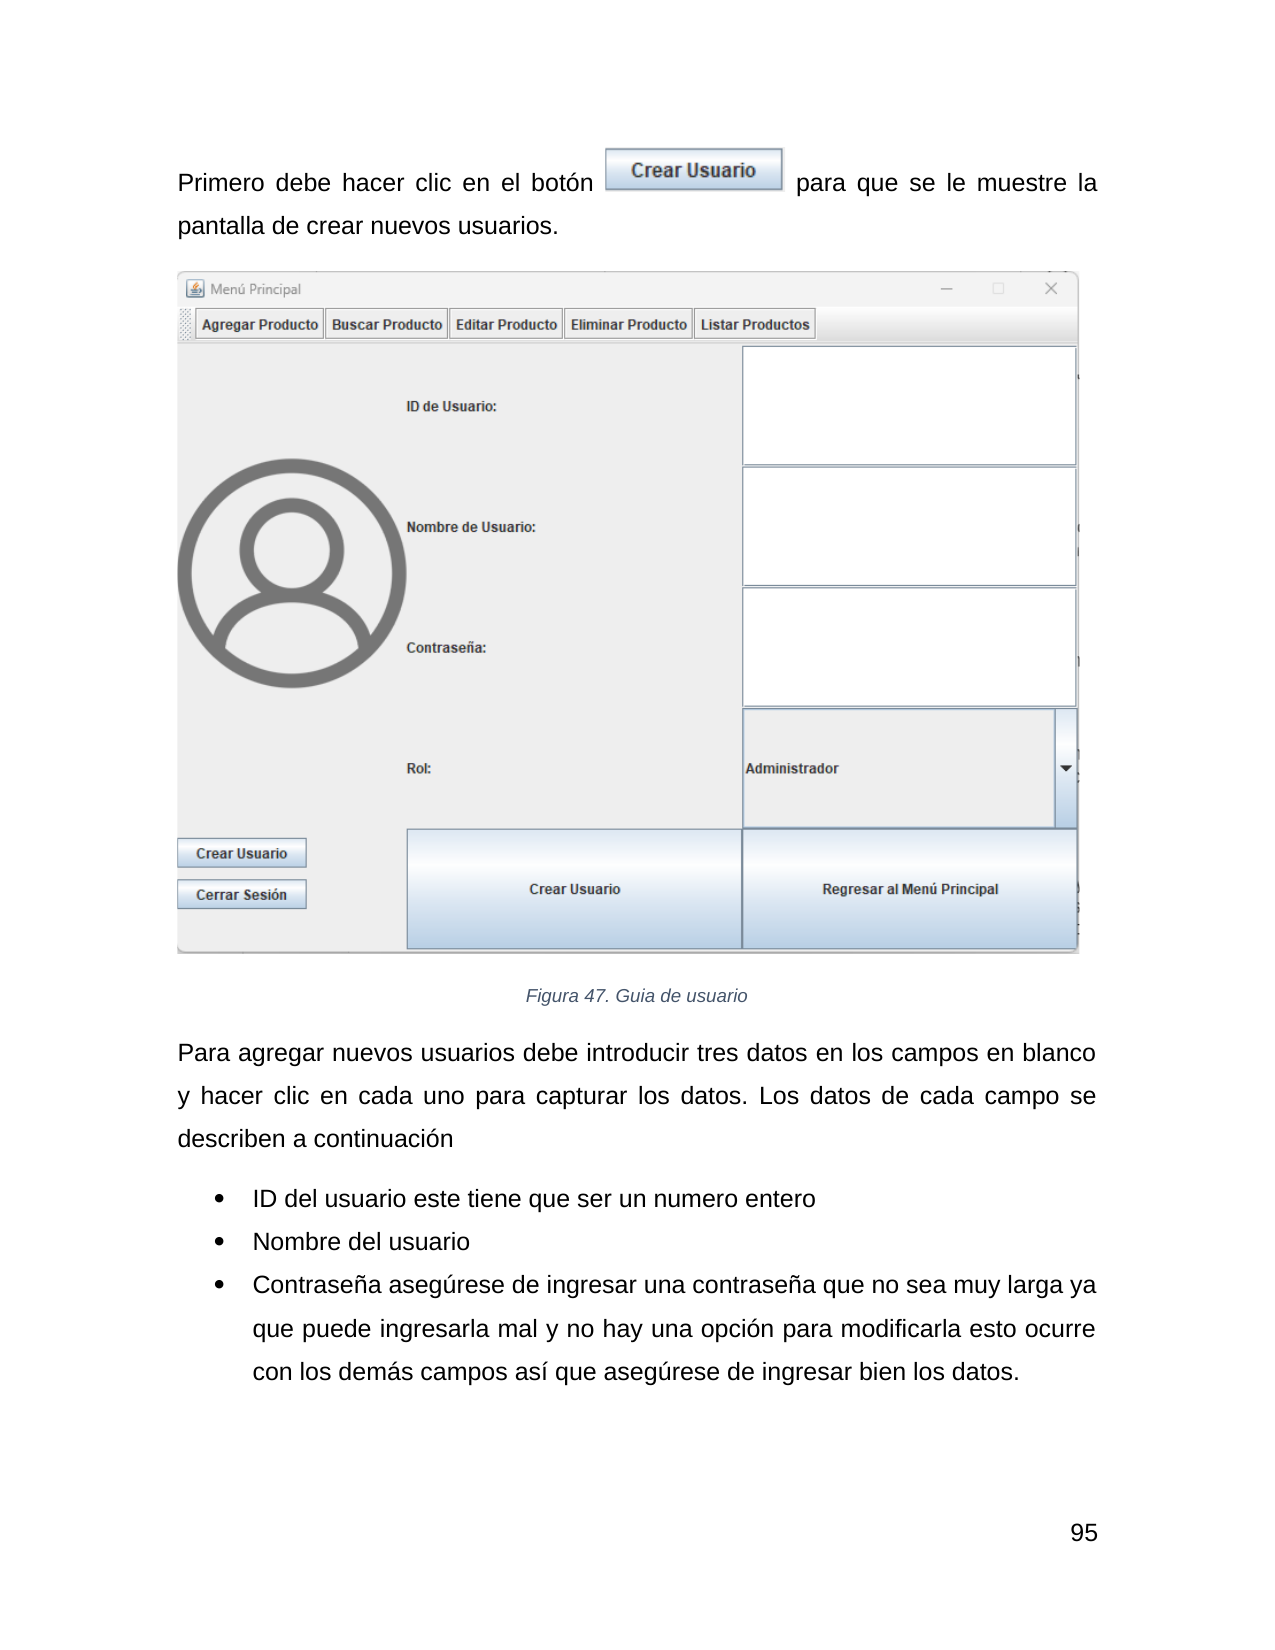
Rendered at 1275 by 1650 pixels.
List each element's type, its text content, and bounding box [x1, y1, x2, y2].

text Para agregar nuevos usuarios debe introducir tres datos en los campos en blanco y hacer clic en cada uno para capturar los datos. Los datos de cada campo se describen a continuación [177, 1038, 1098, 1153]
list Nombre del usuario [215, 1227, 1098, 1256]
picture [177, 271, 1080, 954]
text Primero debe hacer clic en el botón para que se le muestre la pantalla de crear nuevos usuarios. [177, 148, 1098, 240]
text Figura 47. Guia de usuario [177, 985, 1098, 1006]
list Contraseña asegúrese de ingresar una contraseña que no sea muy larga ya que puede ingresarla mal y no hay una opción para modificarla esto ocurre con los demás campos así que asegúrese de ingresar bien los datos. [215, 1271, 1098, 1386]
picture [605, 147, 786, 192]
list ID del usuario este tiene que ser un numero entero [215, 1184, 1098, 1213]
